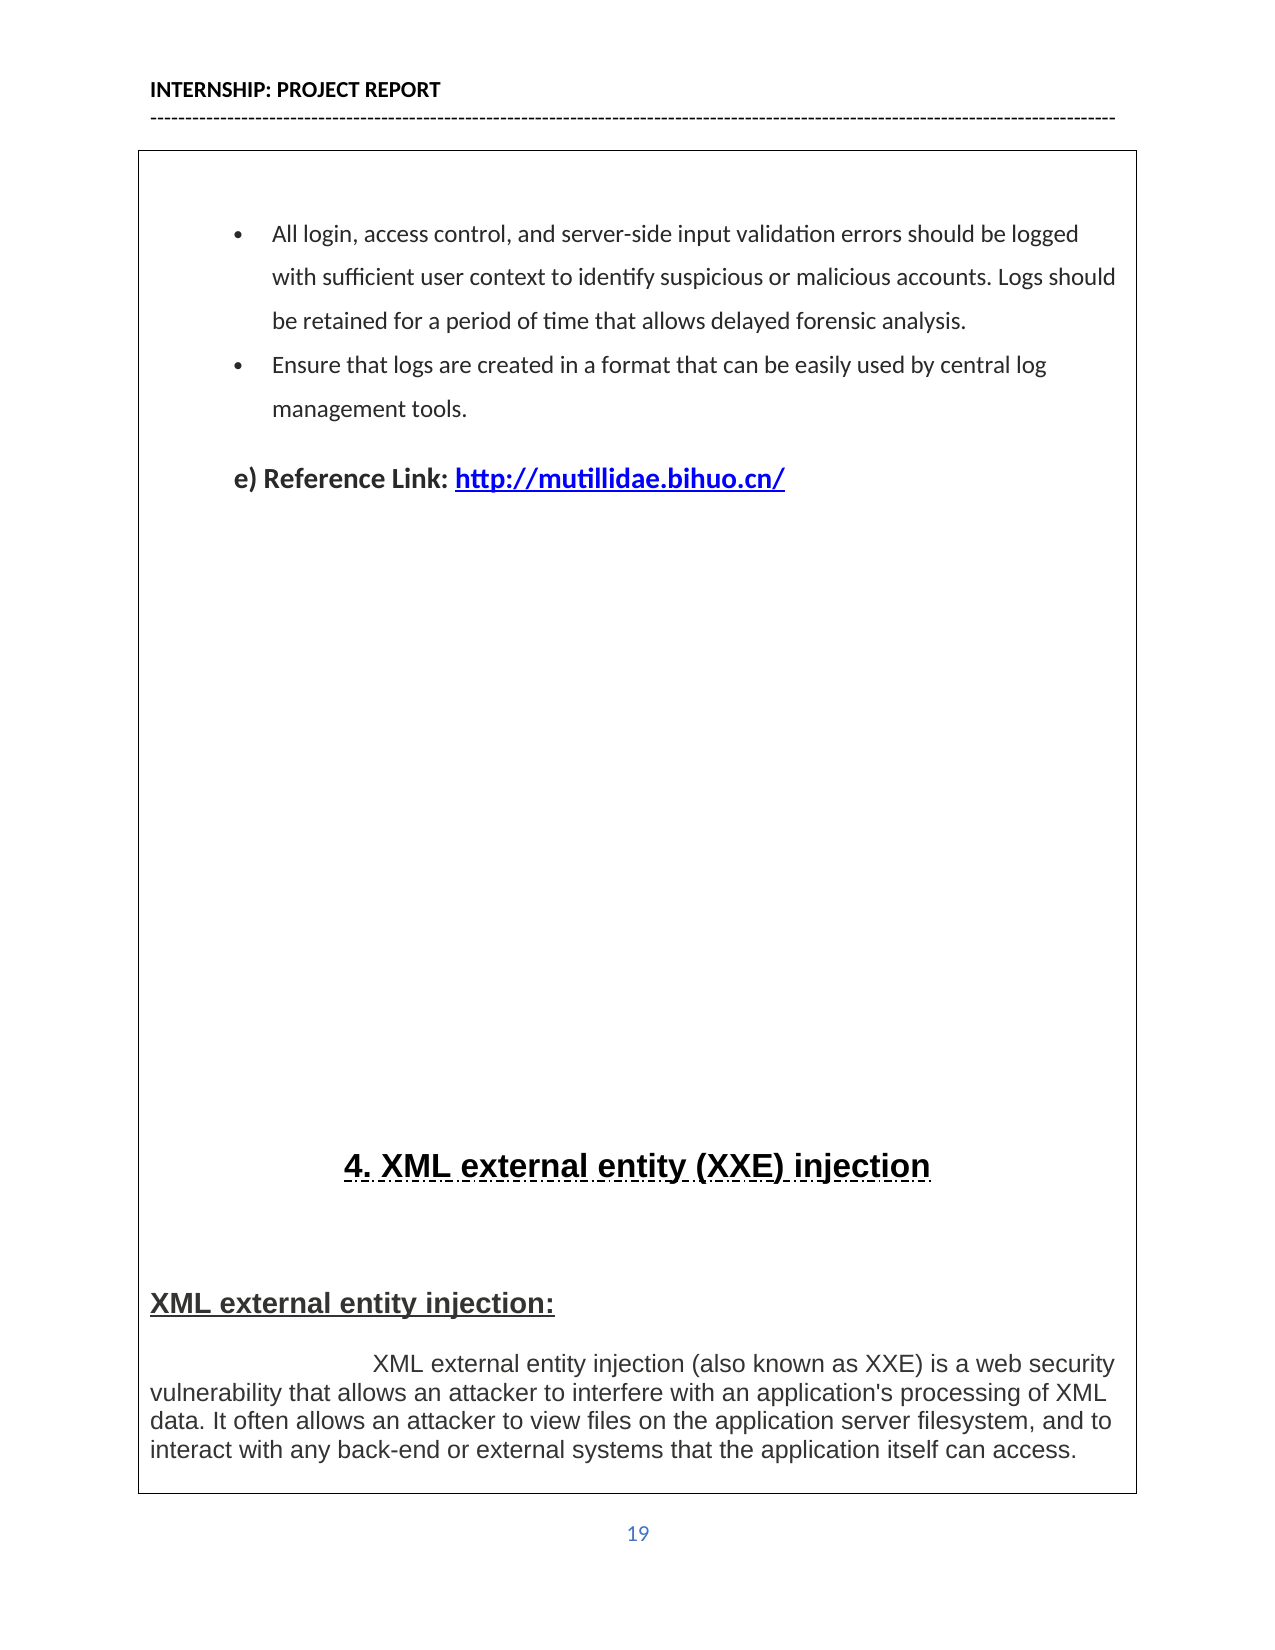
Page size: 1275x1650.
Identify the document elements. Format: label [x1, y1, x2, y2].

table_cell [139, 151, 1136, 1493]
